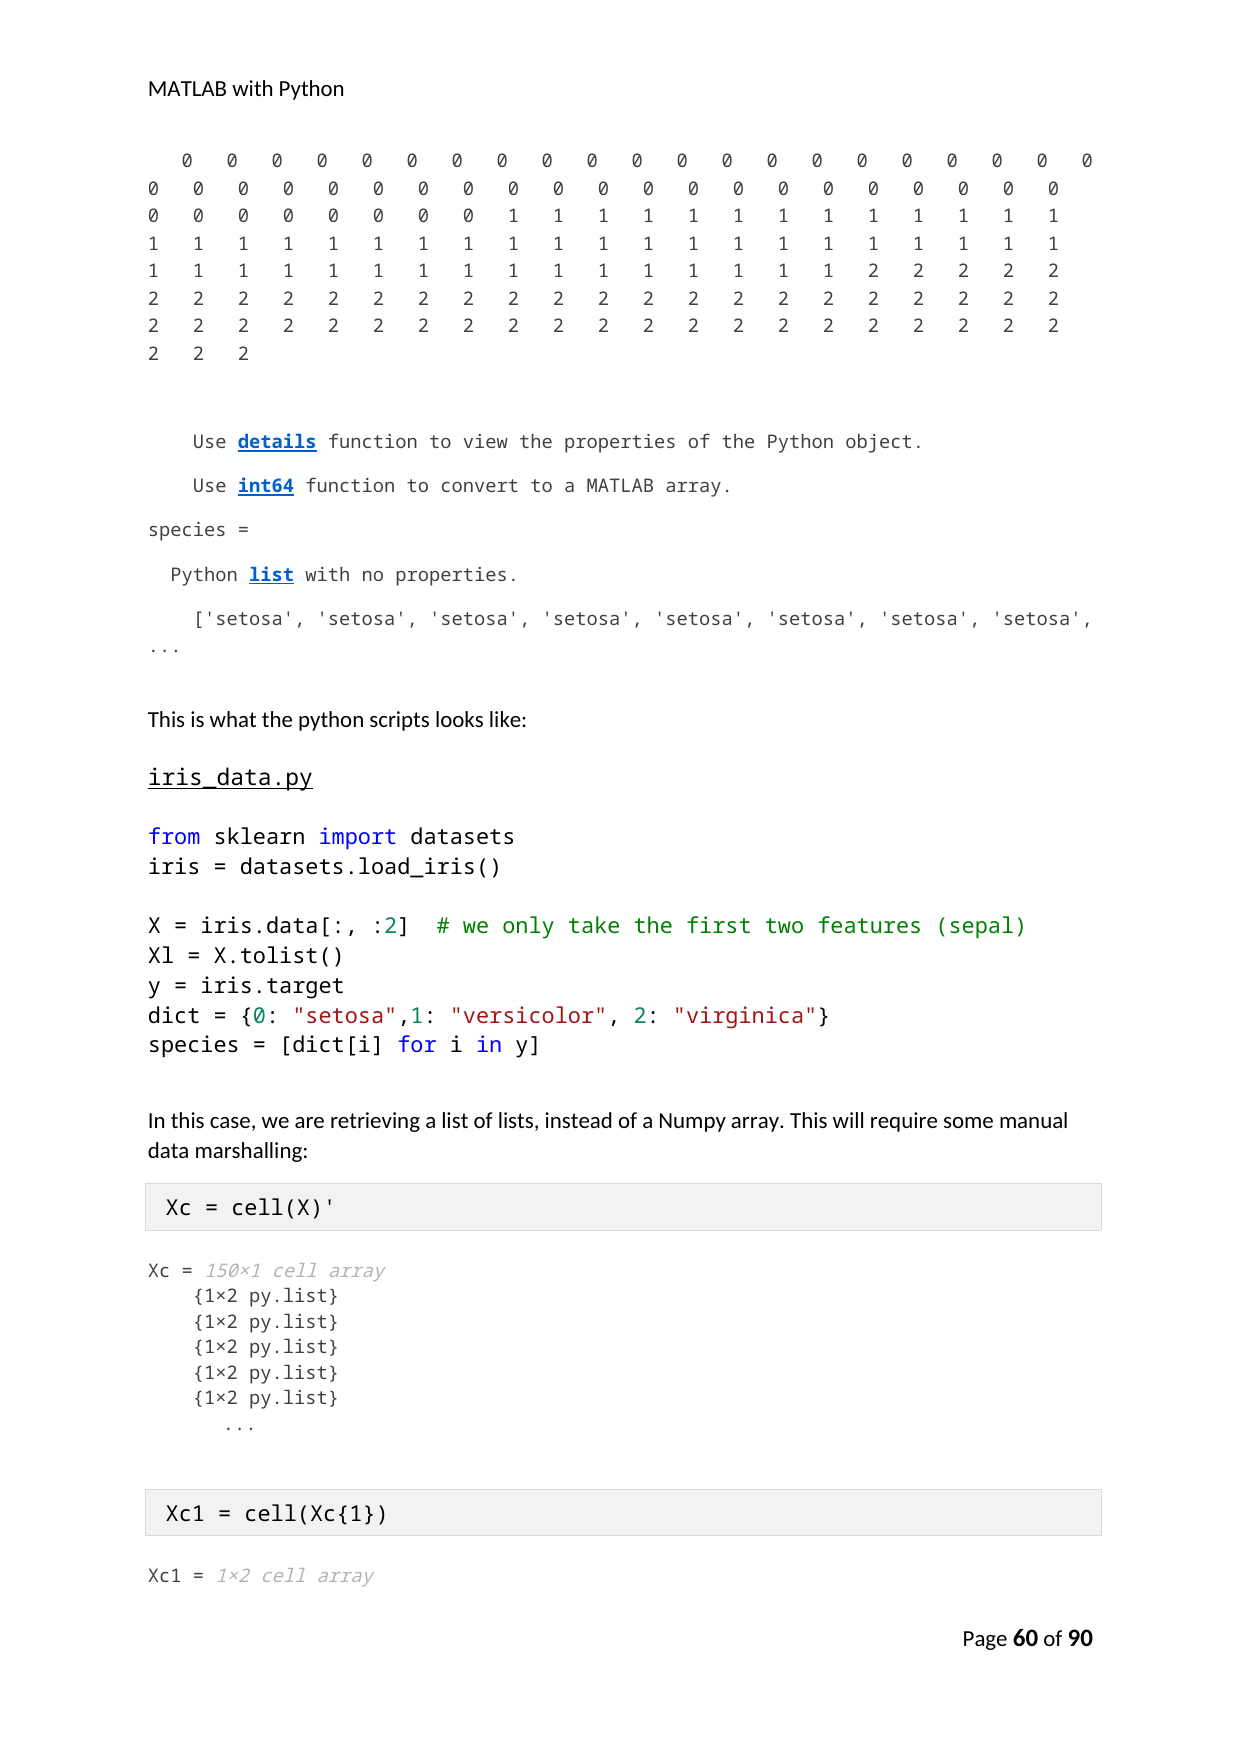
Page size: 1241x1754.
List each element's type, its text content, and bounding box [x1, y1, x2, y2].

text 0 0 0 0 0 0 0 0 0 0 0 0 0 0 0 0 0 0 0 0 0 0 0 0 0 0 0 0 0 0 0 0 0 0 0 0 0 0 0 0 0 0 0 0 0 0 0 0 0 0 1 1 1 1 1 1 1 1 1 1 1 1 1 1 1 1 1 1 1 1 1 1 1 1 1 1 1 1 1 1 1 1 1 1 1 1 1 1 1 1 1 1 1 1 1 1 1 1 1 1 2 2 2 2 2 2 2 2 2 2 2 2 2 2 2 2 2 2 2 2 2 2 2 2 2 2 2 2 2 2 2 2 2 2 2 2 2 2 2 2 2 2 2 2 2 2 2 2 2 2 [148, 148, 1093, 366]
text Xc = cell(X)' [146, 1184, 1101, 1230]
text {1×2 py.list} ... [148, 1385, 1093, 1436]
text dict = {0: "setosa",1: "versicolor", 2: "virginica"} [148, 1000, 1093, 1029]
text Xc = 150×1 cell array [148, 1257, 1093, 1283]
text Xl = X.tolist() [148, 940, 1093, 970]
text species = [dict[i] for i in y] [148, 1029, 1093, 1059]
text {1×2 py.list} [148, 1359, 1093, 1385]
text In this case, we are retrieving a list of lists, instead of a Numpy array. This will require some manual data marshalling: [148, 1106, 1093, 1164]
text {1×2 py.list} [148, 1334, 1093, 1359]
text Python list with no properties. [148, 561, 1093, 586]
text iris_data.py [148, 761, 1093, 792]
text Use details function to view the properties of the Python object. [148, 428, 1093, 454]
text X = iris.data[:, :2] # we only take the first two features (sepal) [148, 910, 1093, 940]
text Xc1 = cell(Xc{1}) [146, 1490, 1101, 1535]
text Use int64 function to convert to a MATLAB array. [148, 473, 1093, 498]
text {1×2 py.list} [148, 1283, 1093, 1308]
text from sklearn import datasets [148, 821, 1093, 851]
text {1×2 py.list} [148, 1308, 1093, 1334]
text This is what the python scripts looks like: [148, 705, 1093, 733]
text ['setosa', 'setosa', 'setosa', 'setosa', 'setosa', 'setosa', 'setosa', 'setosa', ... [148, 605, 1093, 658]
text iris = datasets.load_iris() [148, 851, 1093, 881]
text species = [148, 517, 1093, 542]
text Xc1 = 1×2 cell array [148, 1563, 1093, 1588]
text y = iris.target [148, 970, 1093, 1000]
